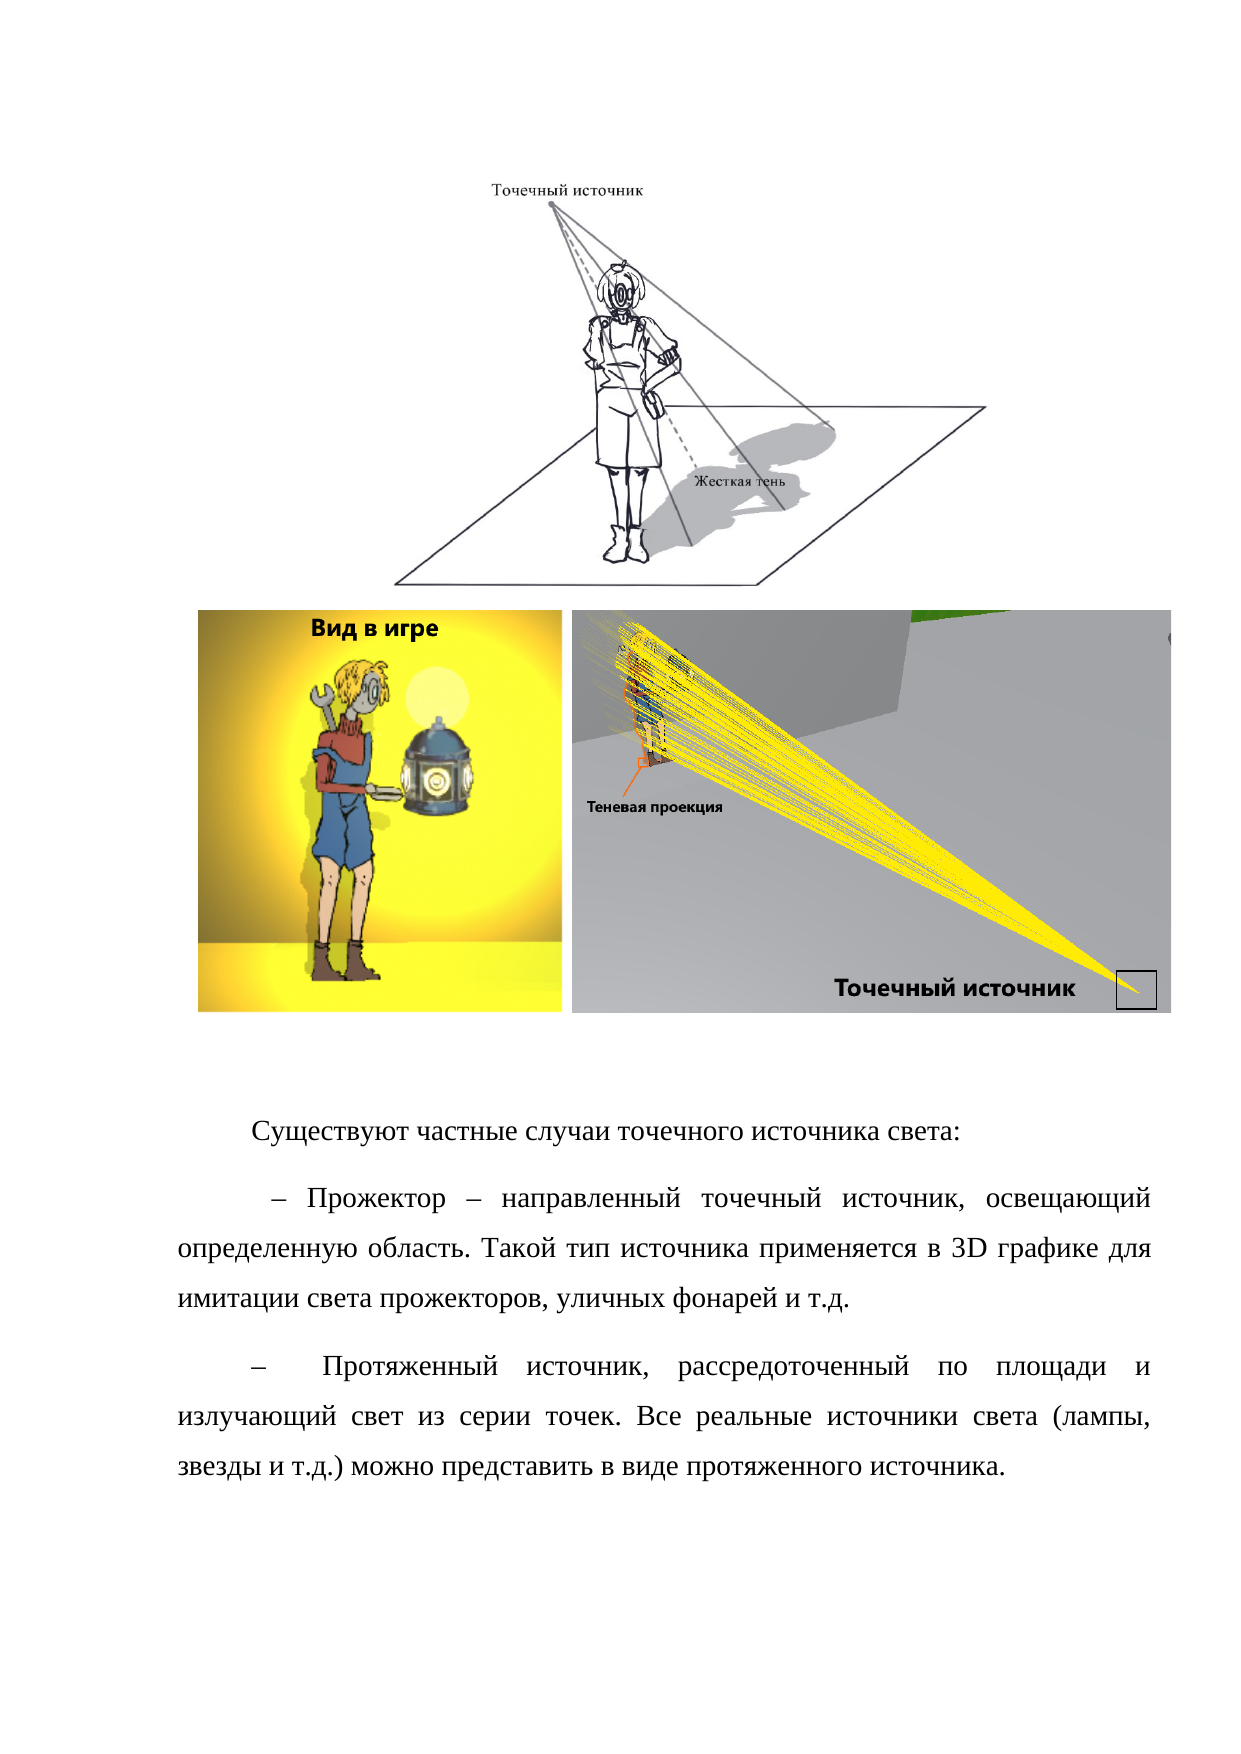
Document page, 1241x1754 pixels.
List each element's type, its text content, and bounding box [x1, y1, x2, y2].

text – Протяженный источник, рассредоточенный по площади и излучающий свет из серии точек. Все реальные источники света (лампы, звезды и т.д.) можно представить в виде протяженного источника. [177, 1348, 1152, 1482]
text Существуют частные случаи точечного источника света: [177, 1113, 1152, 1147]
text – Прожектор – направленный точечный источник, освещающий определенную область. Такой тип источника применяется в 3D графике для имитации света прожекторов, уличных фонарей и т.д. [177, 1180, 1152, 1314]
picture [196, 154, 1172, 1013]
